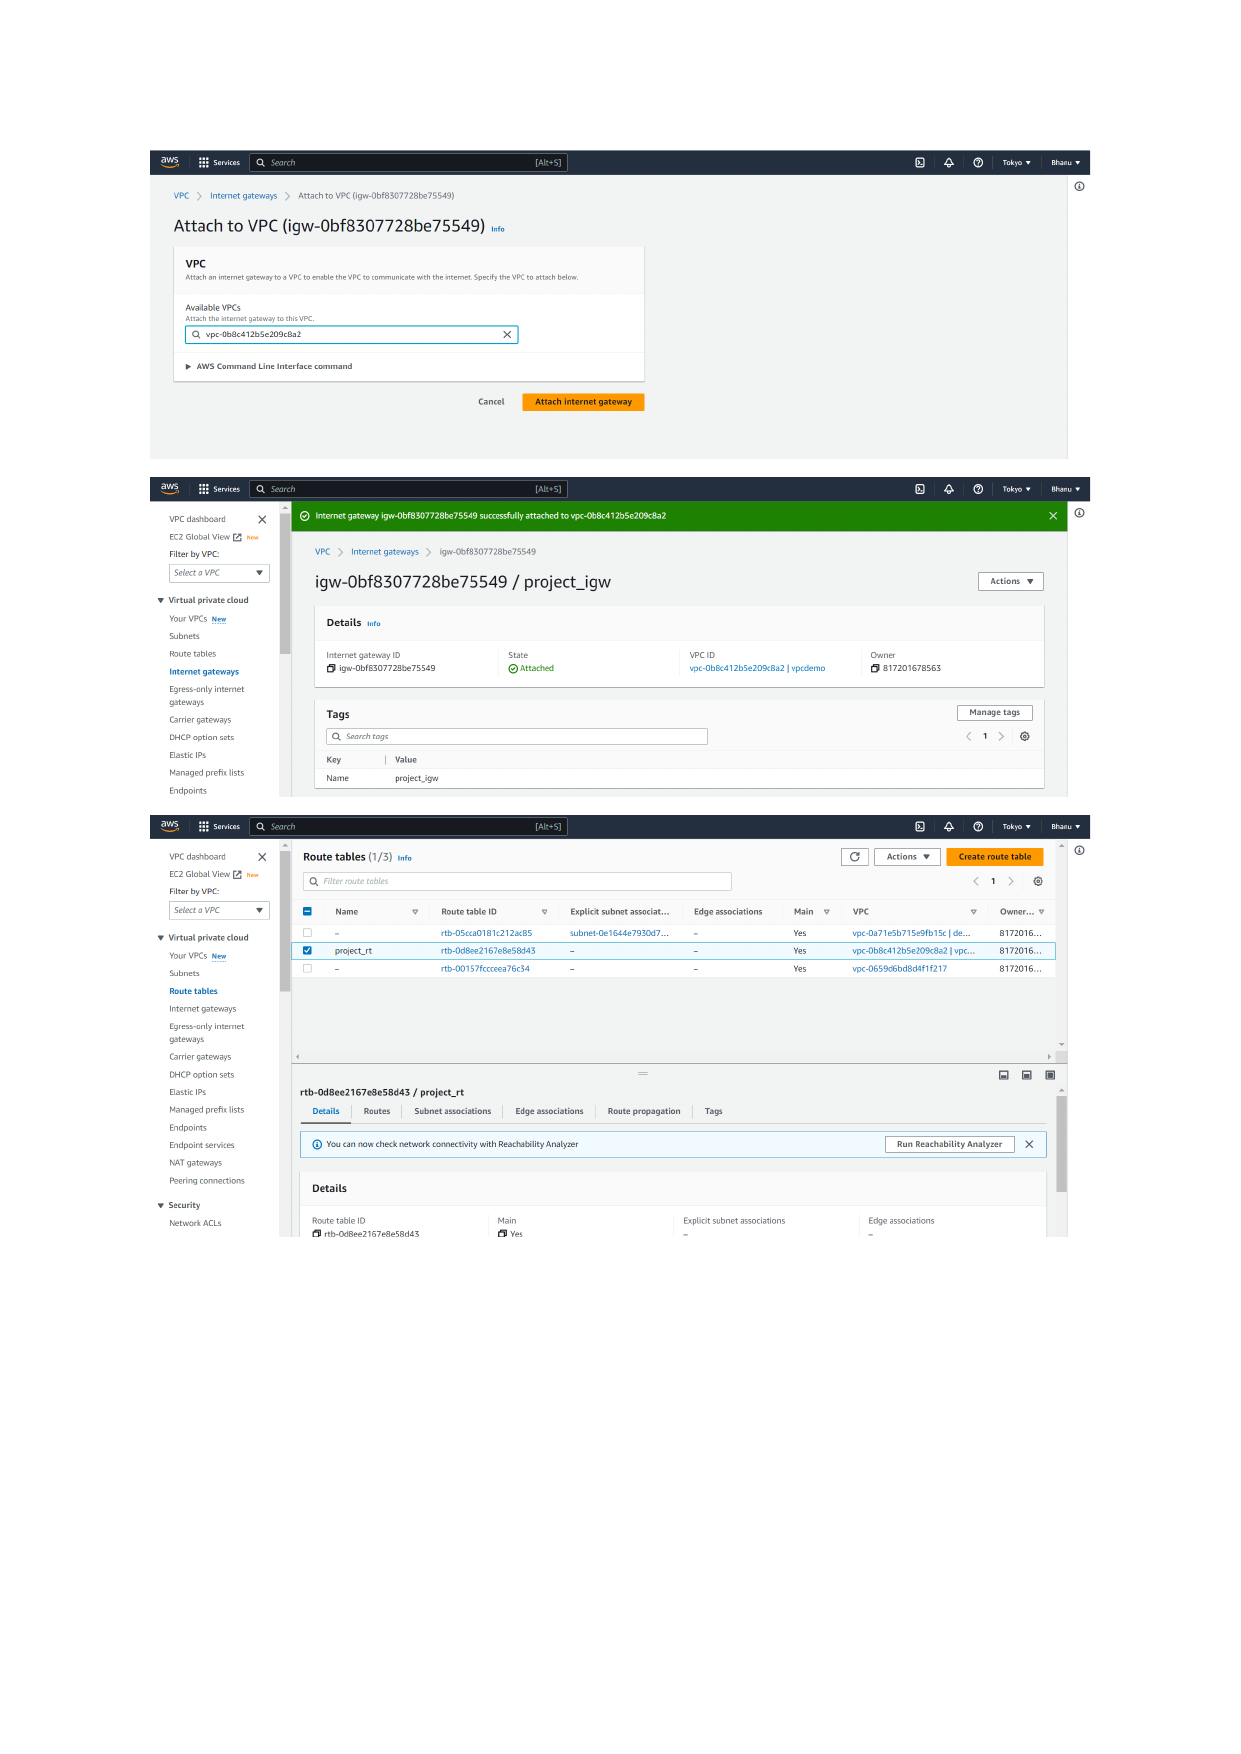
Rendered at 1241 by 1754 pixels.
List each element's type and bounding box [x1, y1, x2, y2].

picture [150, 150, 1091, 459]
picture [150, 815, 1091, 1237]
picture [150, 477, 1091, 797]
